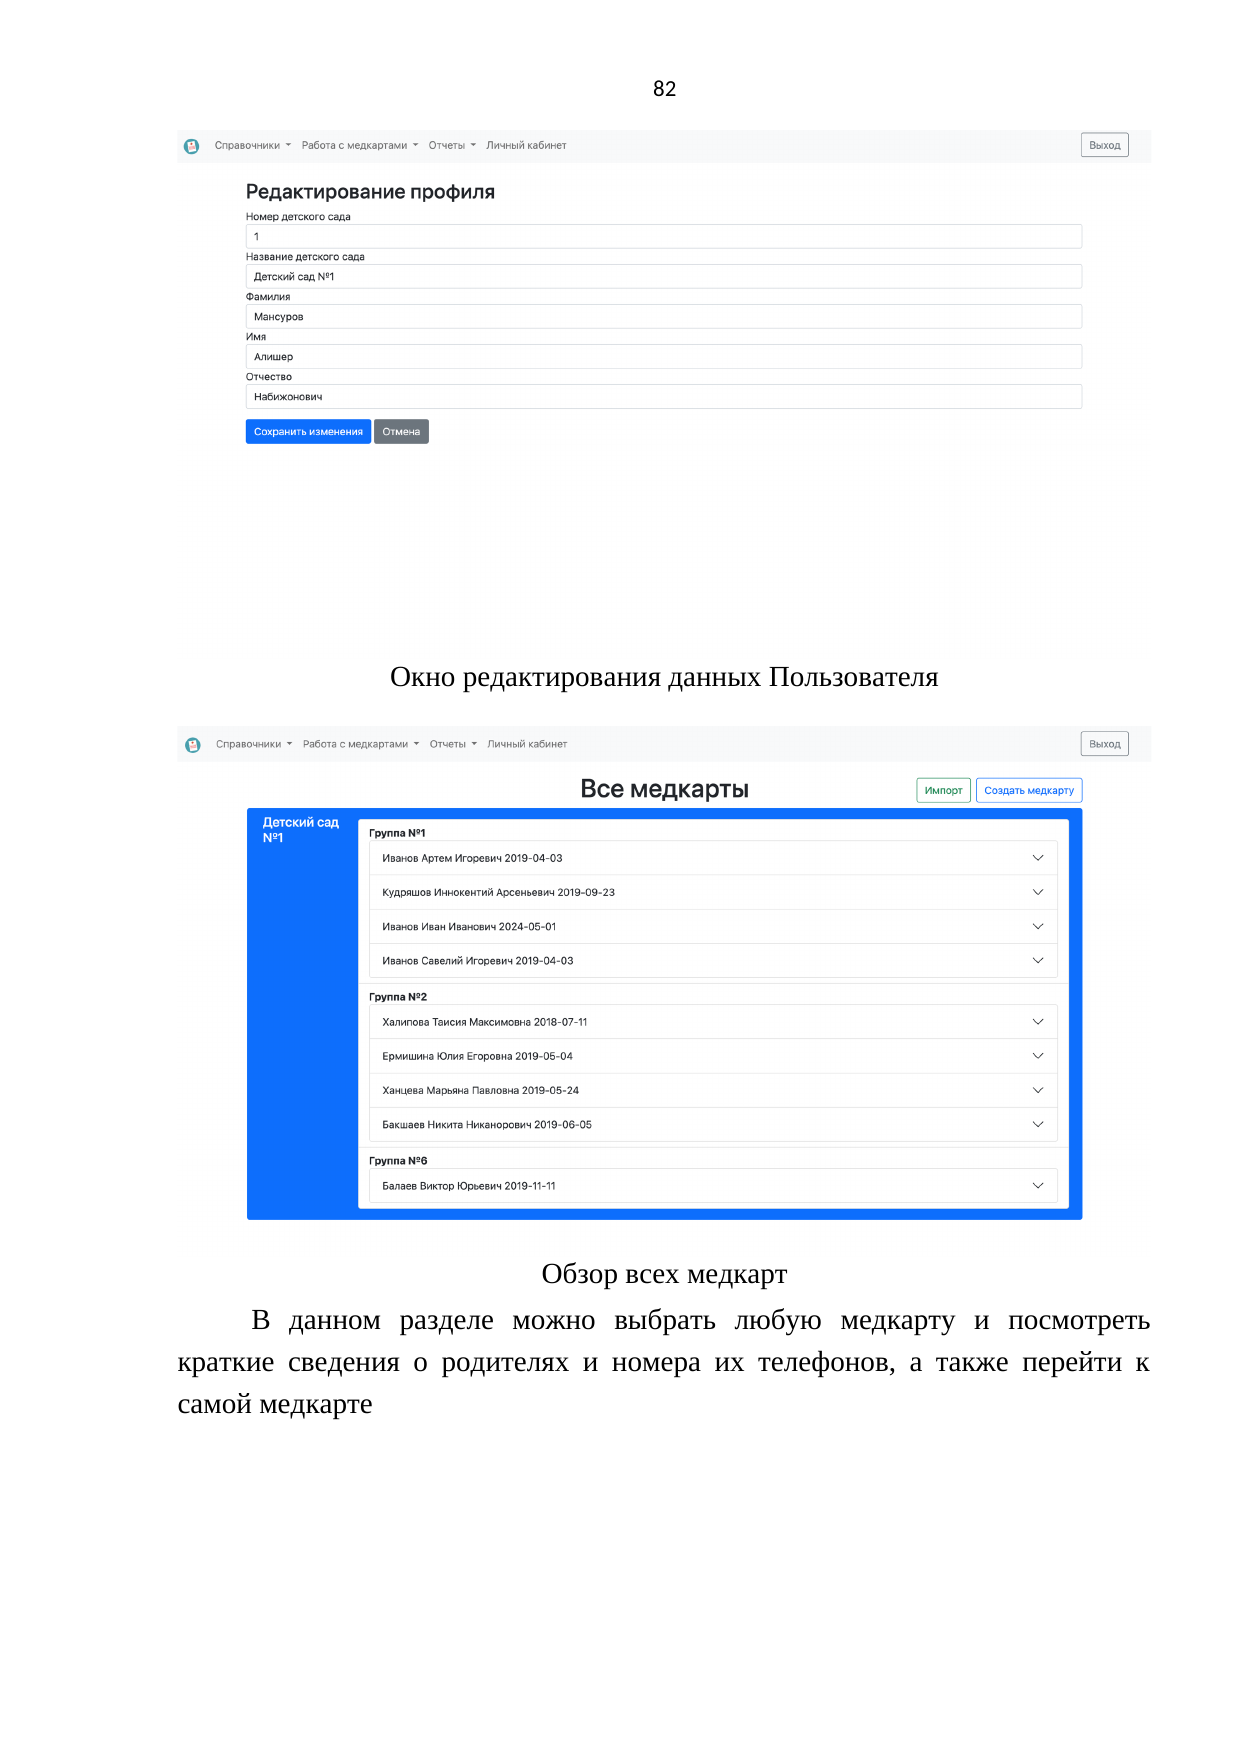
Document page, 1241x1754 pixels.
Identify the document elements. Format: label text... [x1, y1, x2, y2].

text Обзор всех медкарт [177, 1257, 1152, 1290]
picture [177, 130, 1152, 659]
text Окно редактирования данных Пользователя [177, 659, 1152, 693]
picture [177, 726, 1152, 1257]
text В данном разделе можно выбрать любую медкарту и посмотреть краткие сведения о родителях и номера их телефонов, а также перейти к самой медкарте [177, 1302, 1152, 1420]
